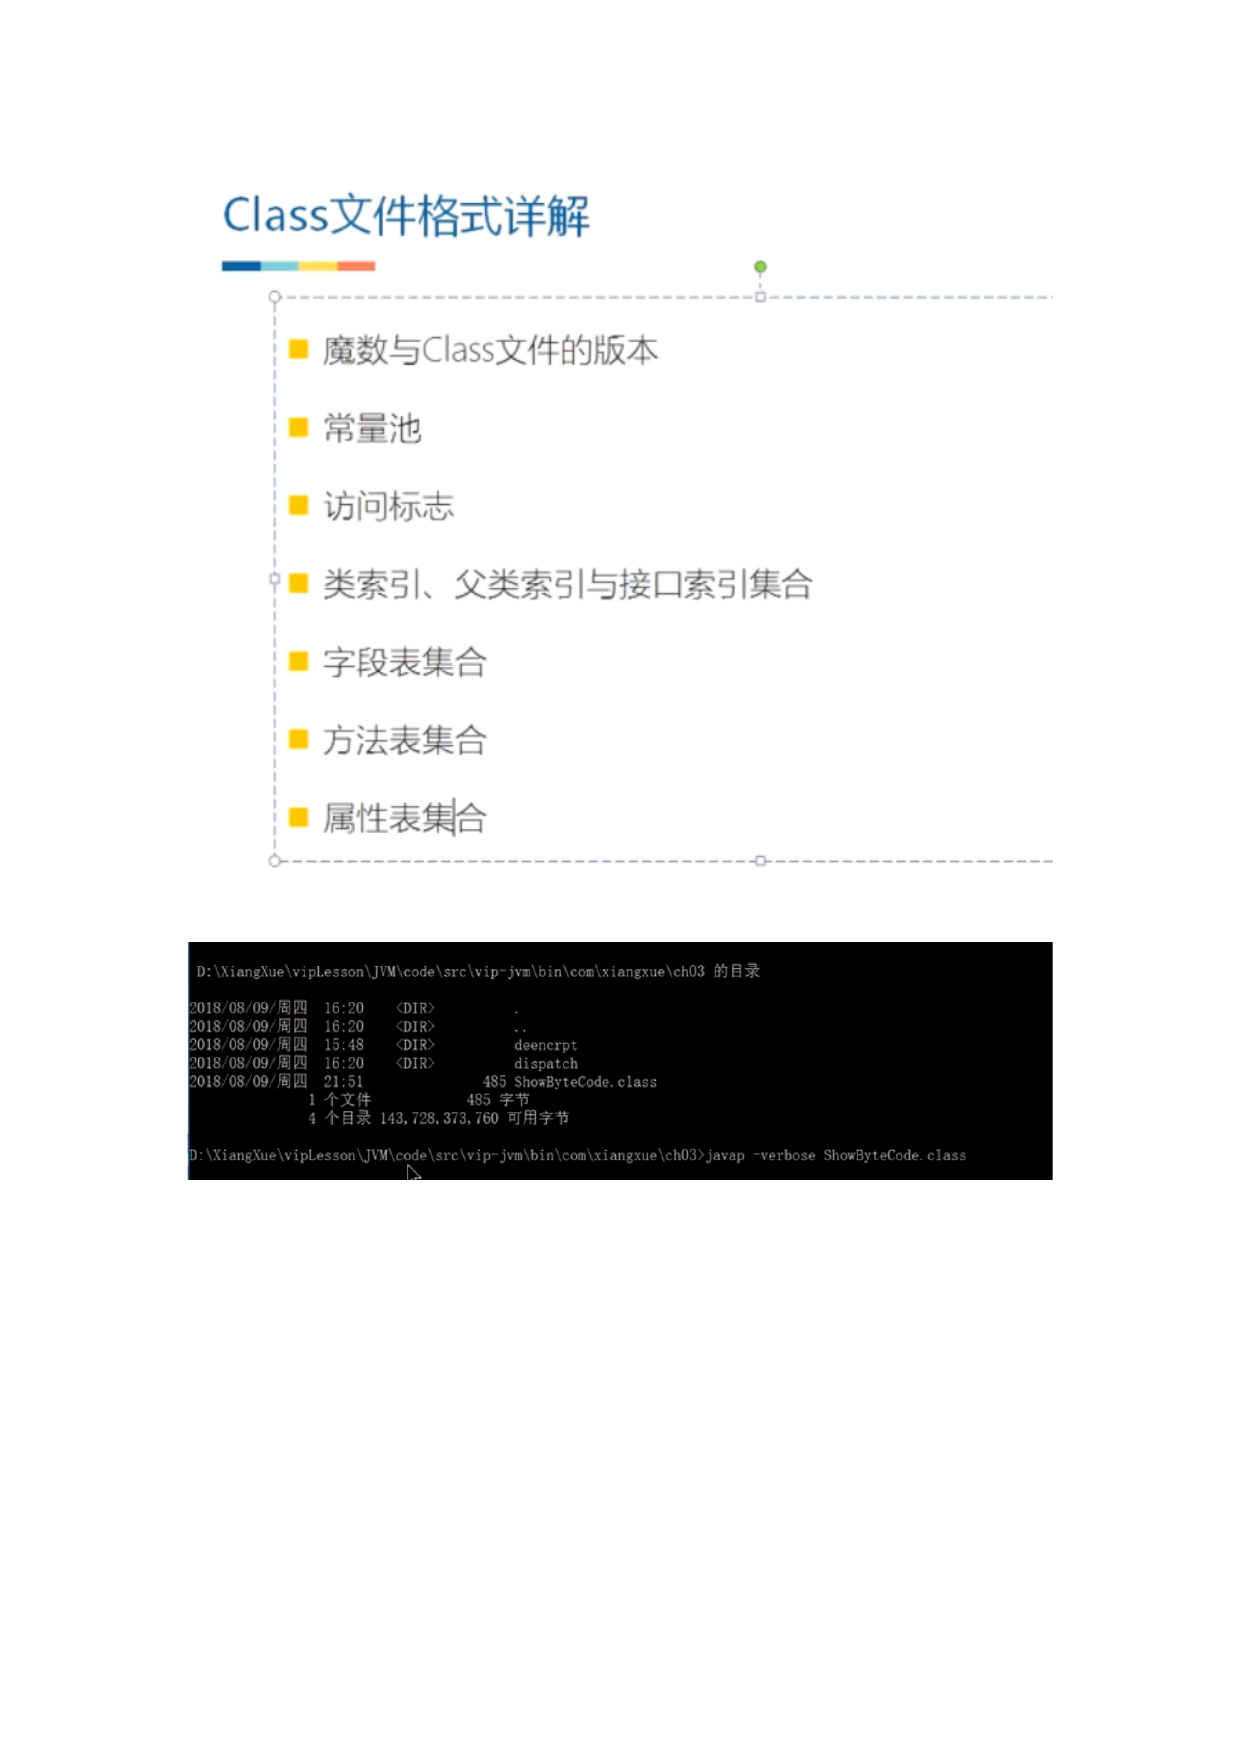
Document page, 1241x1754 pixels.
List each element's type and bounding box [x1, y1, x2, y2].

picture [187, 162, 1053, 884]
picture [187, 942, 1053, 1180]
